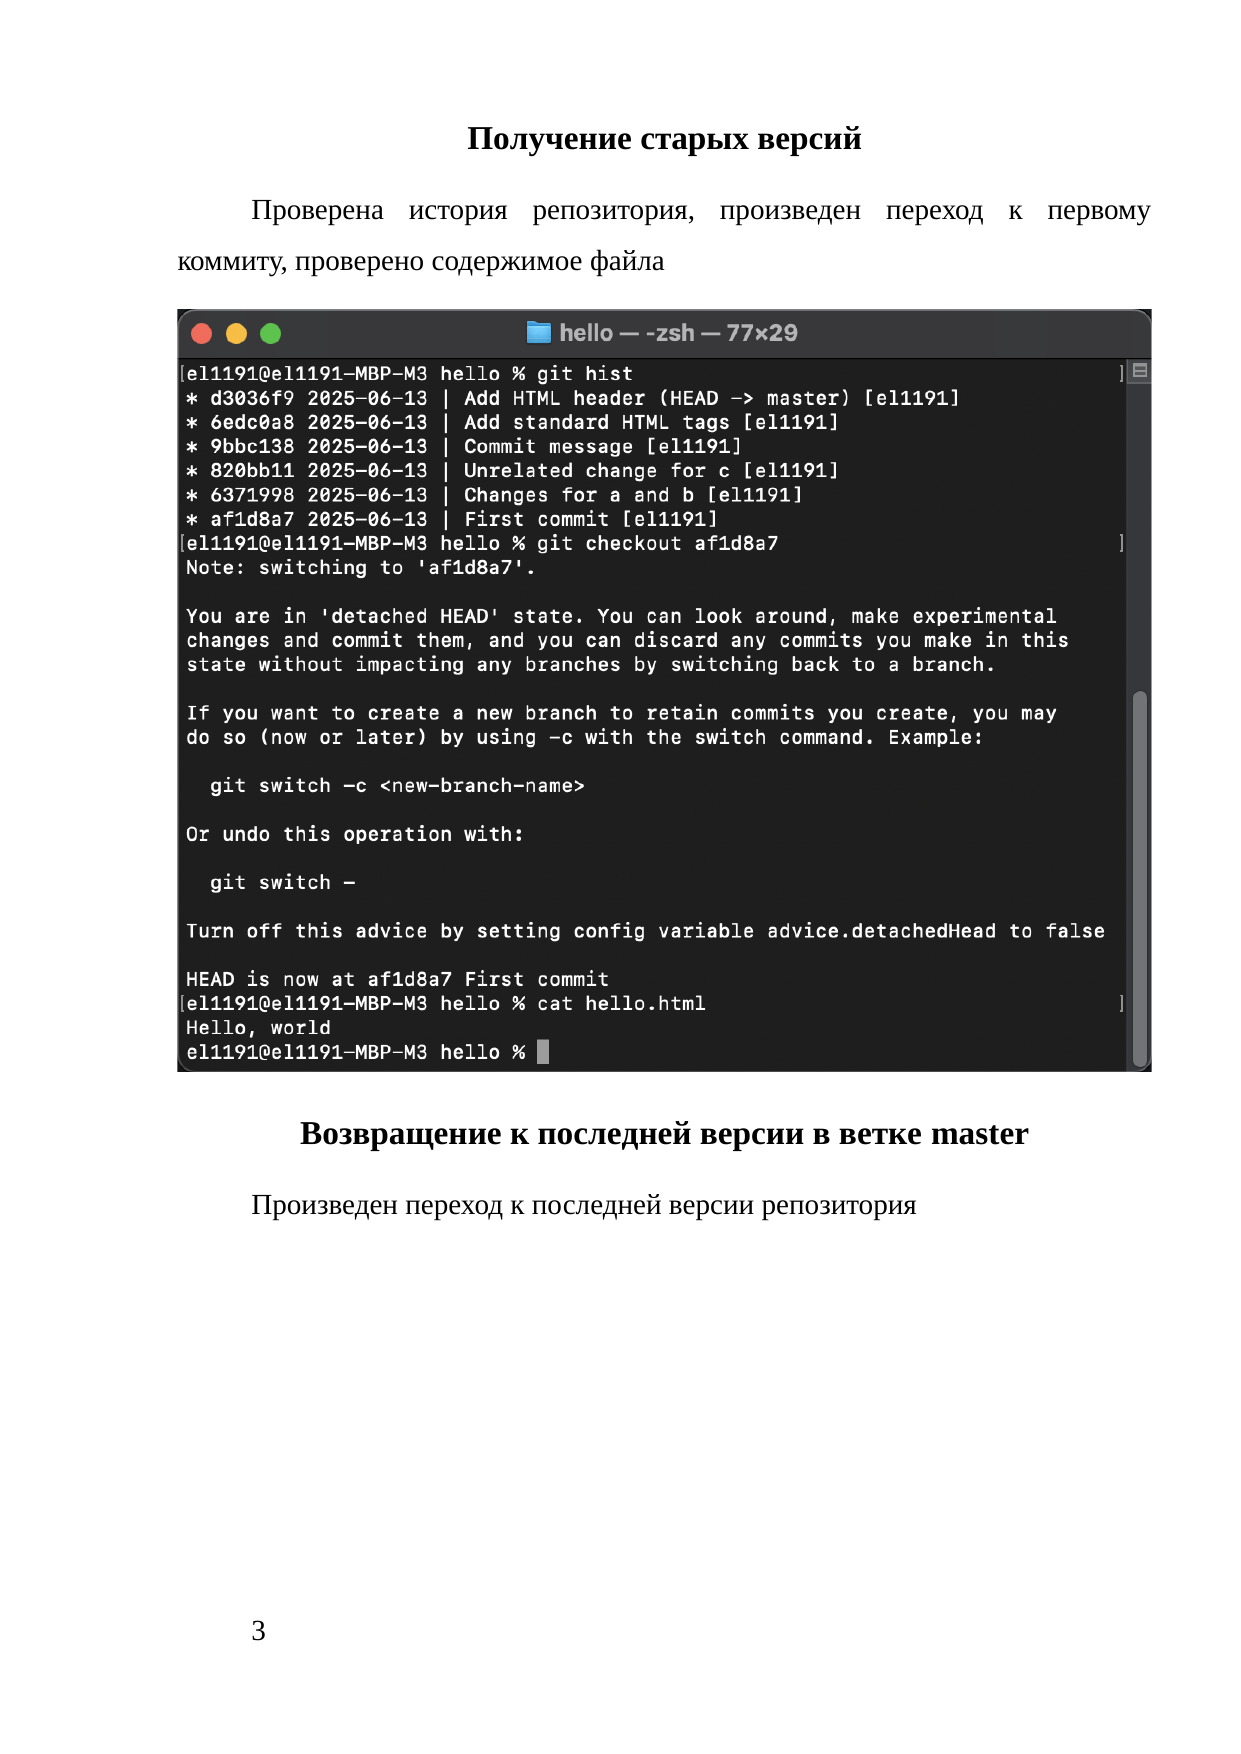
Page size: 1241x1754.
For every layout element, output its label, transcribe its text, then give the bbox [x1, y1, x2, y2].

picture [177, 309, 1152, 1072]
text Проверена история репозитория, произведен переход к первому коммиту, проверено содержимое файла [177, 192, 1152, 276]
subtitle Получение старых версий [177, 118, 1152, 156]
subtitle Возвращение к последней версии в ветке master [177, 1113, 1152, 1152]
text Произведен переход к последней версии репозитория [177, 1187, 1152, 1221]
